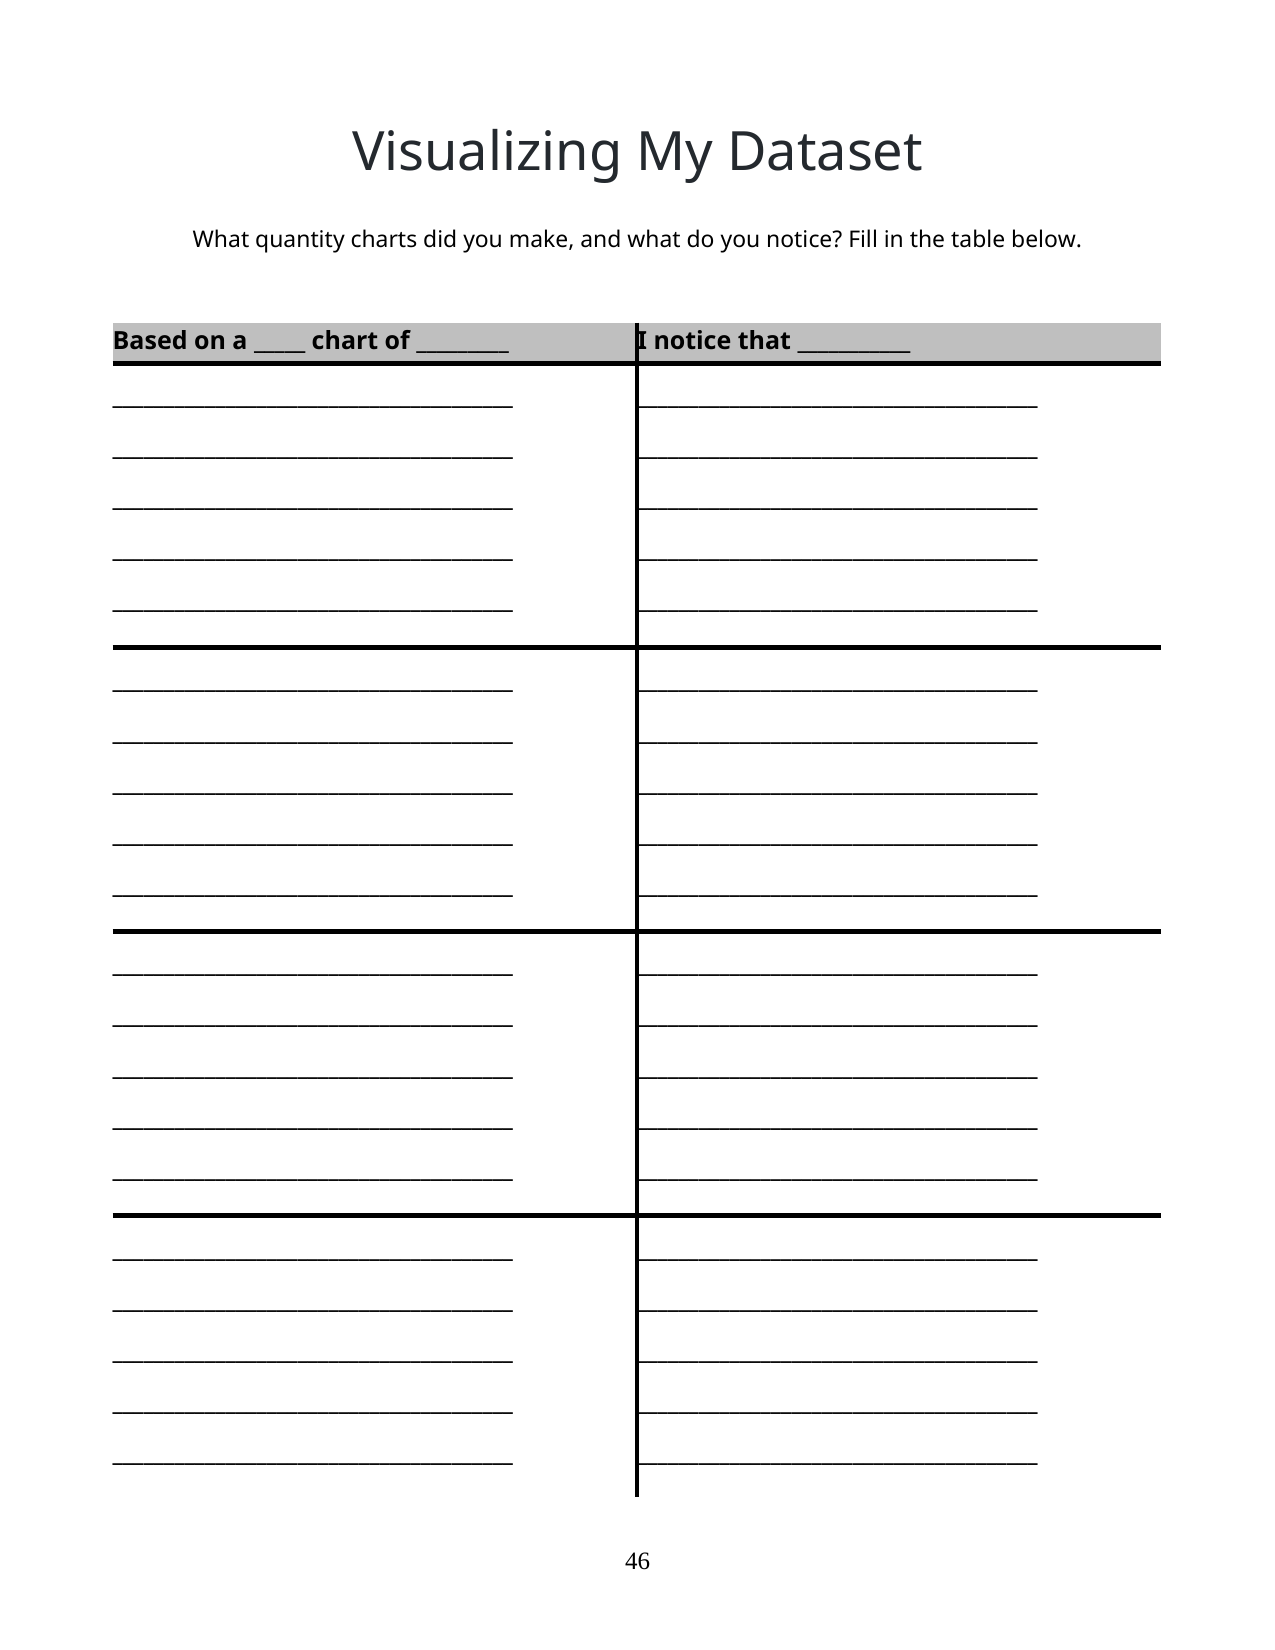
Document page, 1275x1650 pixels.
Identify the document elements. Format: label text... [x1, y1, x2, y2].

table_cell _______________________________________ _______________________________________ _______________________________________ _______________________________________ _______________________________________ [113, 1218, 635, 1497]
table_cell _______________________________________ _______________________________________ _______________________________________ _______________________________________ _______________________________________ [113, 366, 635, 645]
table_cell _______________________________________ _______________________________________ _______________________________________ _______________________________________ _______________________________________ [639, 366, 1161, 645]
table_cell _______________________________________ _______________________________________ _______________________________________ _______________________________________ _______________________________________ [639, 1218, 1161, 1497]
subtitle Visualizing My Dataset [112, 112, 1162, 186]
table_cell _______________________________________ _______________________________________ _______________________________________ _______________________________________ _______________________________________ [639, 934, 1161, 1213]
table_header I notice that ___________ [639, 323, 1161, 361]
table_cell _______________________________________ _______________________________________ _______________________________________ _______________________________________ _______________________________________ [639, 650, 1161, 929]
table_header Based on a _____ chart of _________ [113, 323, 635, 361]
table_cell _______________________________________ _______________________________________ _______________________________________ _______________________________________ _______________________________________ [113, 934, 635, 1213]
text What quantity charts did you make, and what do you notice? Fill in the table below. [112, 223, 1162, 254]
table_cell _______________________________________ _______________________________________ _______________________________________ _______________________________________ _______________________________________ [113, 650, 635, 929]
